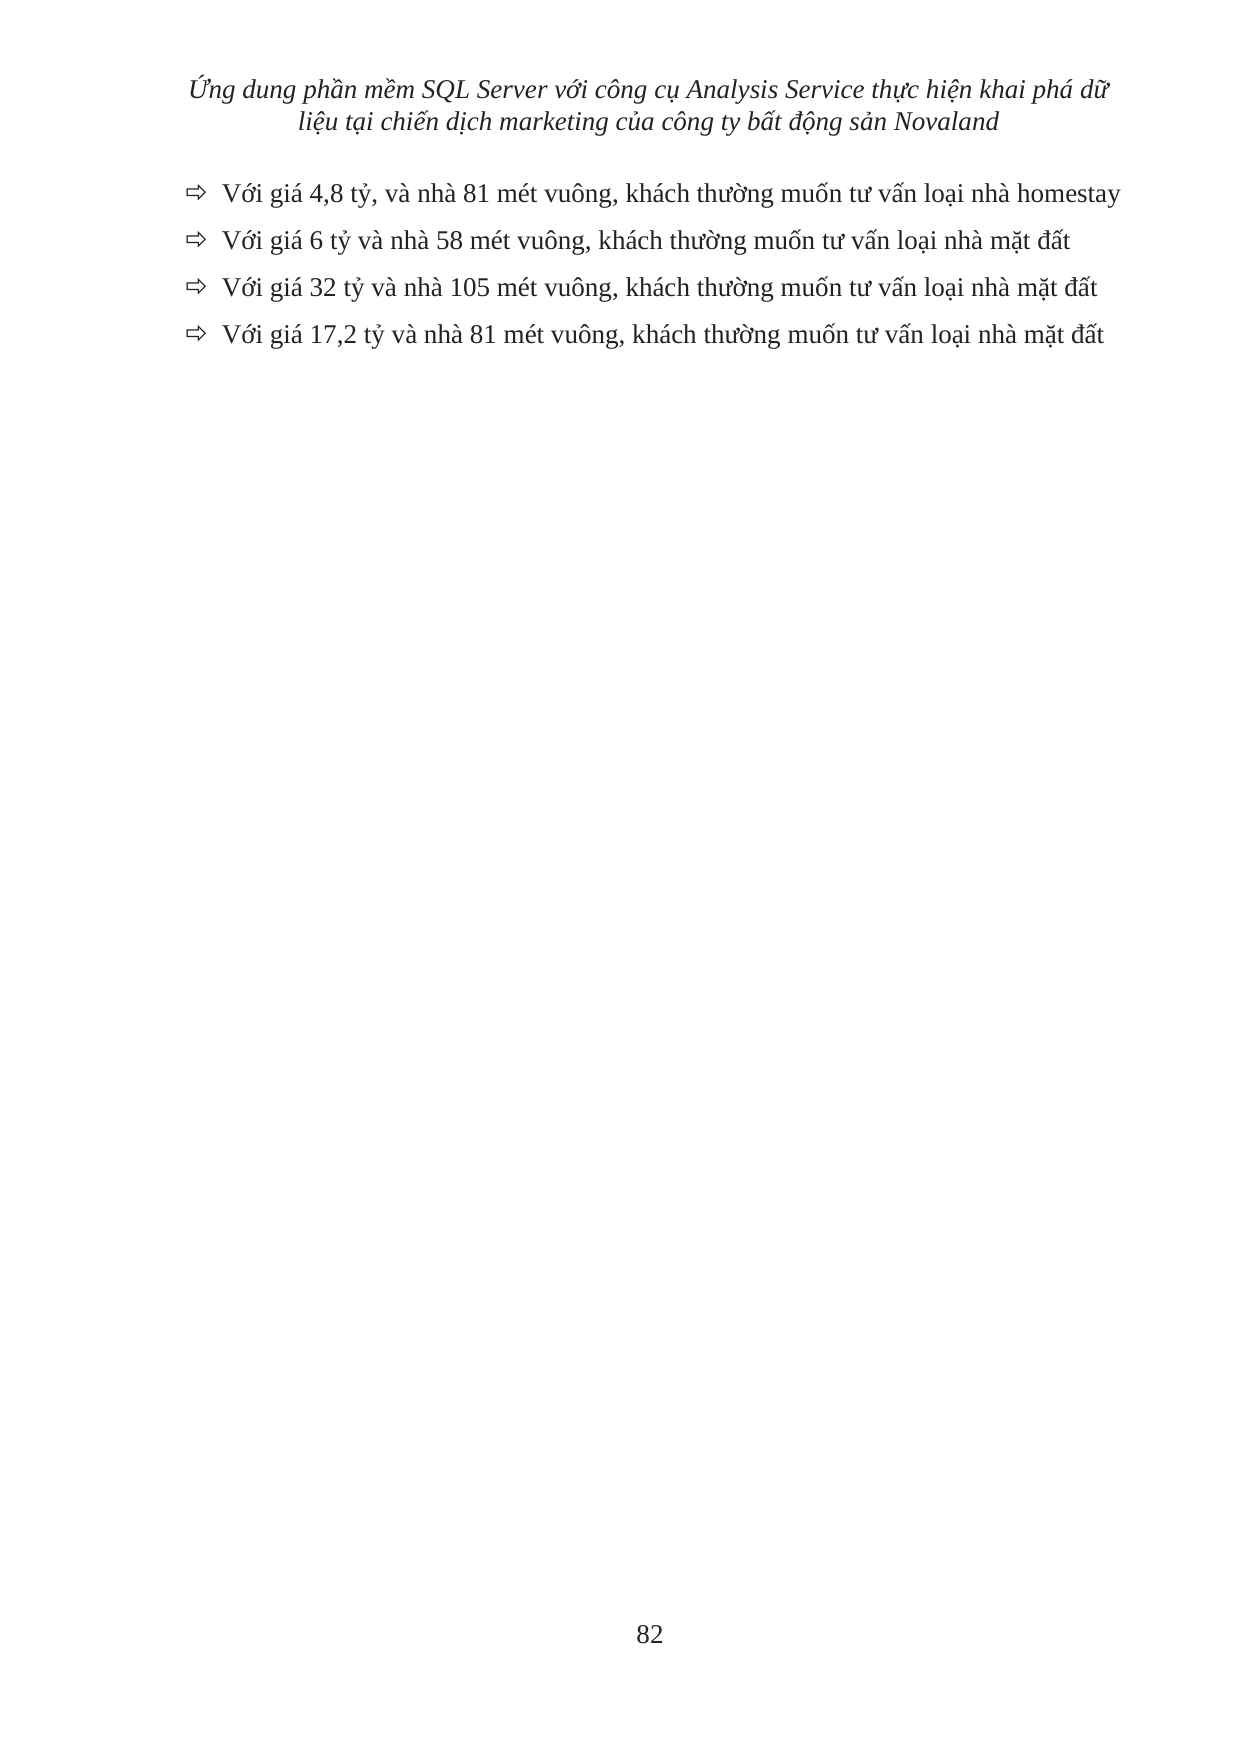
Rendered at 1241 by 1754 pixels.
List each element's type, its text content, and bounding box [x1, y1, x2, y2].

list Với giá 32 tỷ và nhà 105 mét vuông, khách thường muốn tư vấn loại nhà mặt đất [184, 271, 1122, 302]
list Với giá 6 tỷ và nhà 58 mét vuông, khách thường muốn tư vấn loại nhà mặt đất [184, 224, 1122, 255]
list Với giá 17,2 tỷ và nhà 81 mét vuông, khách thường muốn tư vấn loại nhà mặt đất [184, 318, 1122, 349]
list Với giá 4,8 tỷ, và nhà 81 mét vuông, khách thường muốn tư vấn loại nhà homestay [184, 177, 1122, 208]
